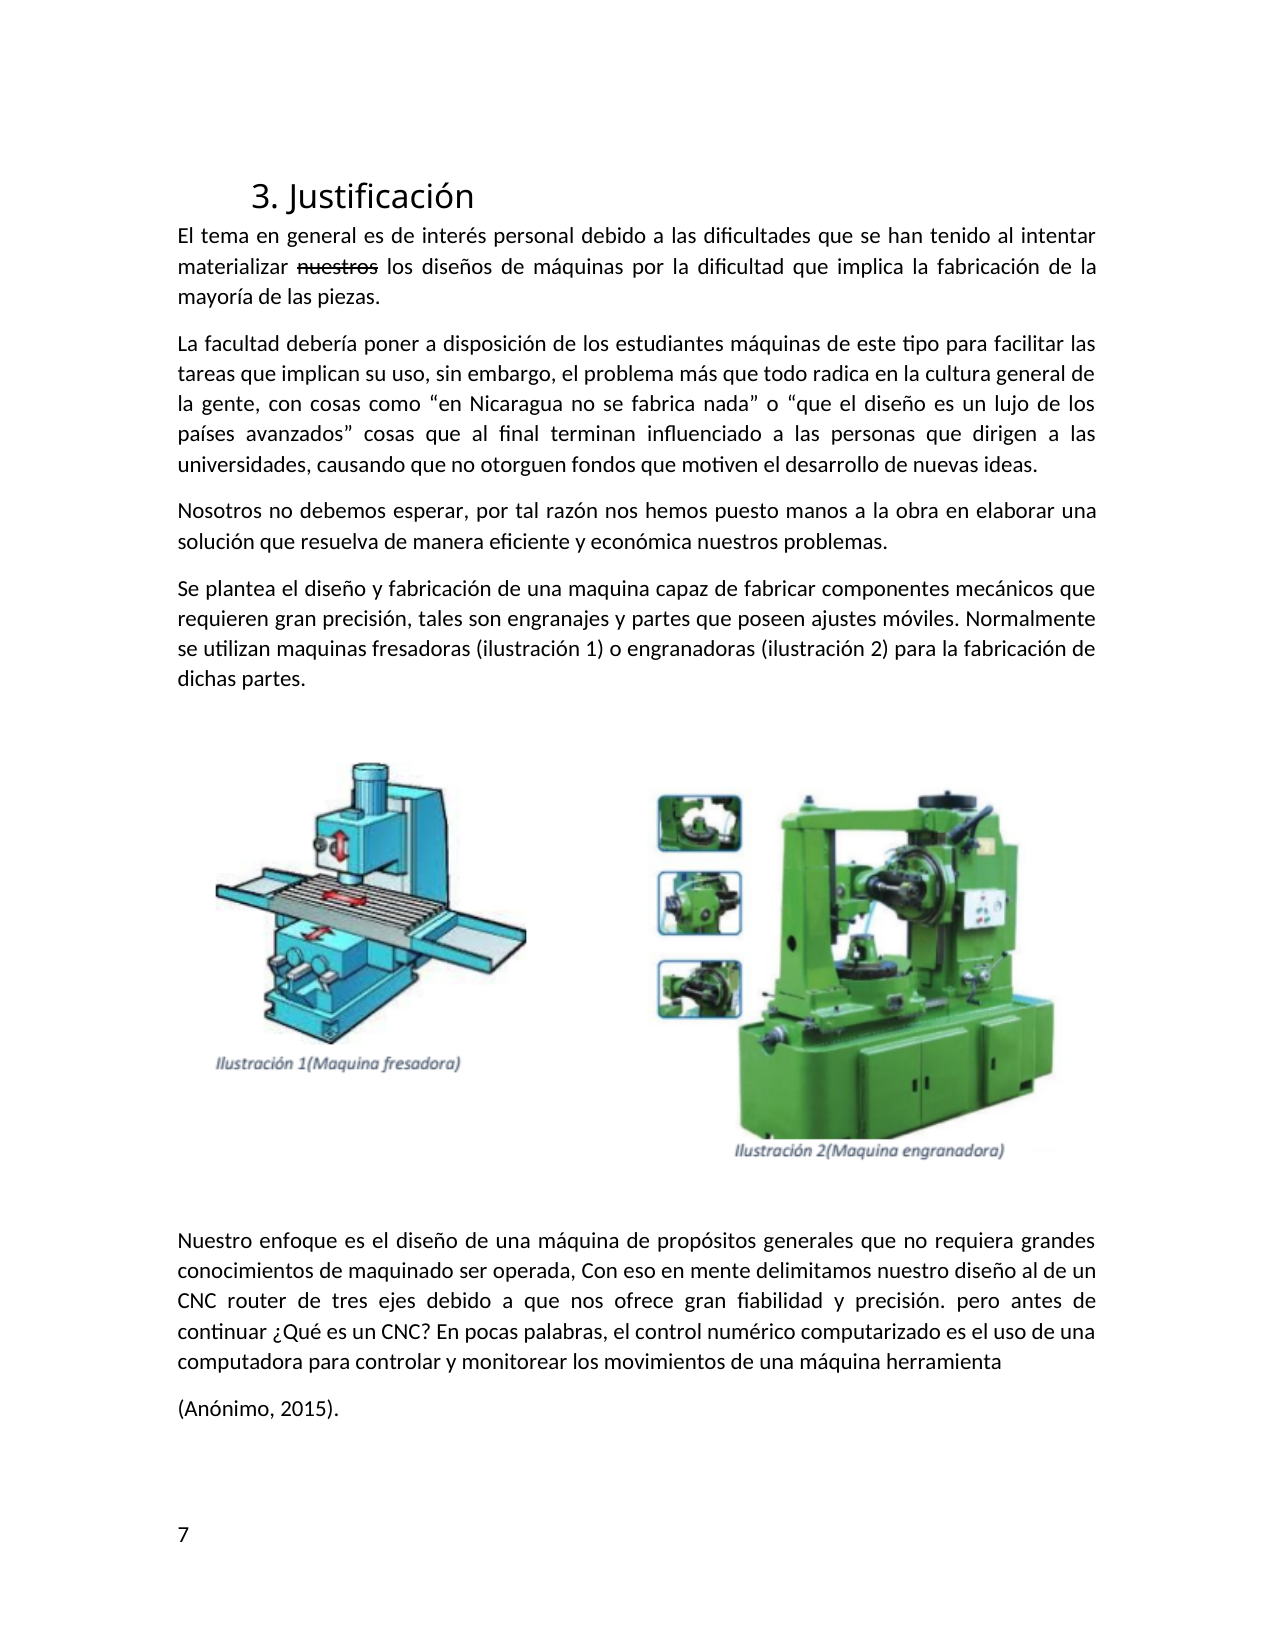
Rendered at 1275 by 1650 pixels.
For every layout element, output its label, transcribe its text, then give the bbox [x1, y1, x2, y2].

text La facultad debería poner a disposición de los estudiantes máquinas de este tipo para facilitar las tareas que implican su uso, sin embargo, el problema más que todo radica en la cultura general de la gente, con cosas como “en Nicaragua no se fabrica nada” o “que el diseño es un lujo de los países avanzados” cosas que al final terminan influenciado a las personas que dirigen a las universidades, causando que no otorguen fondos que motiven el desarrollo de nuevas ideas. [177, 329, 1098, 478]
text Nosotros no debemos esperar, por tal razón nos hemos puesto manos a la obra en elaborar una solución que resuelva de manera eficiente y económica nuestros problemas. [177, 497, 1098, 555]
text El tema en general es de interés personal debido a las dificultades que se han tenido al intentar materializar nuestros los diseños de máquinas por la dificultad que implica la fabricación de la mayoría de las piezas. [177, 222, 1098, 310]
subtitle Justificación [251, 173, 1098, 218]
text Se plantea el diseño y fabricación de una maquina capaz de fabricar componentes mecánicos que requieren gran precisión, tales son engranajes y partes que poseen ajustes móviles. Normalmente se utilizan maquinas fresadoras (ilustración 1) o engranadoras (ilustración 2) para la fabricación de dichas partes. [177, 574, 1098, 692]
text (Anónimo, 2015). [177, 1394, 1098, 1422]
picture [168, 749, 1086, 1166]
